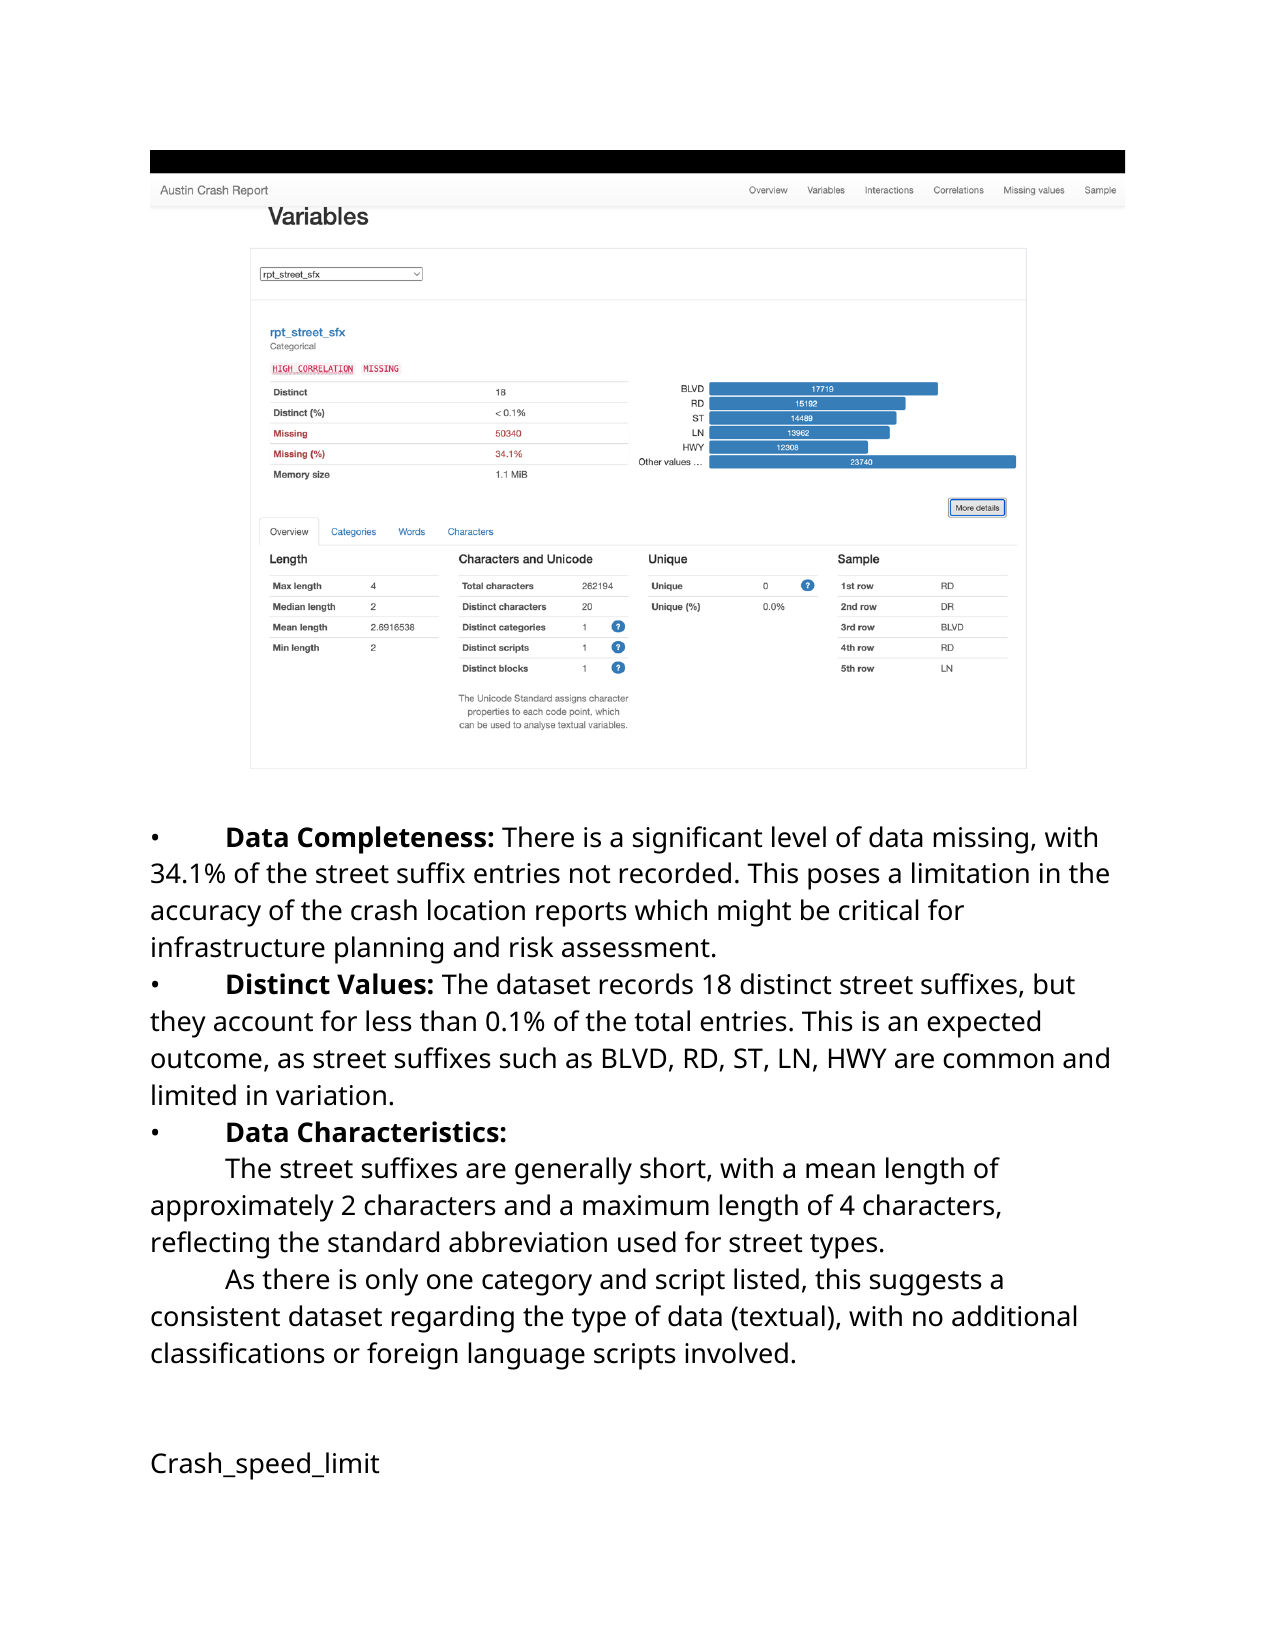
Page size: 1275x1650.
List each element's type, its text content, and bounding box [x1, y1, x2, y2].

list Data Completeness: There is a significant level of data missing, with 34.1% of the street suffix entries not recorded. This poses a limitation in the accuracy of the crash location reports which might be critical for infrastructure planning and risk assessment. [150, 818, 1125, 966]
text Crash_speed_limit [150, 1445, 1125, 1482]
list As there is only one category and script listed, this suggests a consistent dataset regarding the type of data (textual), with no additional classifications or foreign language scripts involved. [150, 1261, 1125, 1371]
picture [150, 150, 1125, 784]
list The street suffixes are generally short, with a mean length of approximately 2 characters and a maximum length of 4 characters, reflecting the standard abbreviation used for street types. [150, 1150, 1125, 1261]
list Distinct Values: The dataset records 18 distinct street suffixes, but they account for less than 0.1% of the total entries. This is an expected outcome, as street suffixes such as BLVD, RD, ST, LN, HWY are common and limited in variation. [150, 966, 1125, 1113]
list Data Characteristics: [150, 1113, 1125, 1150]
